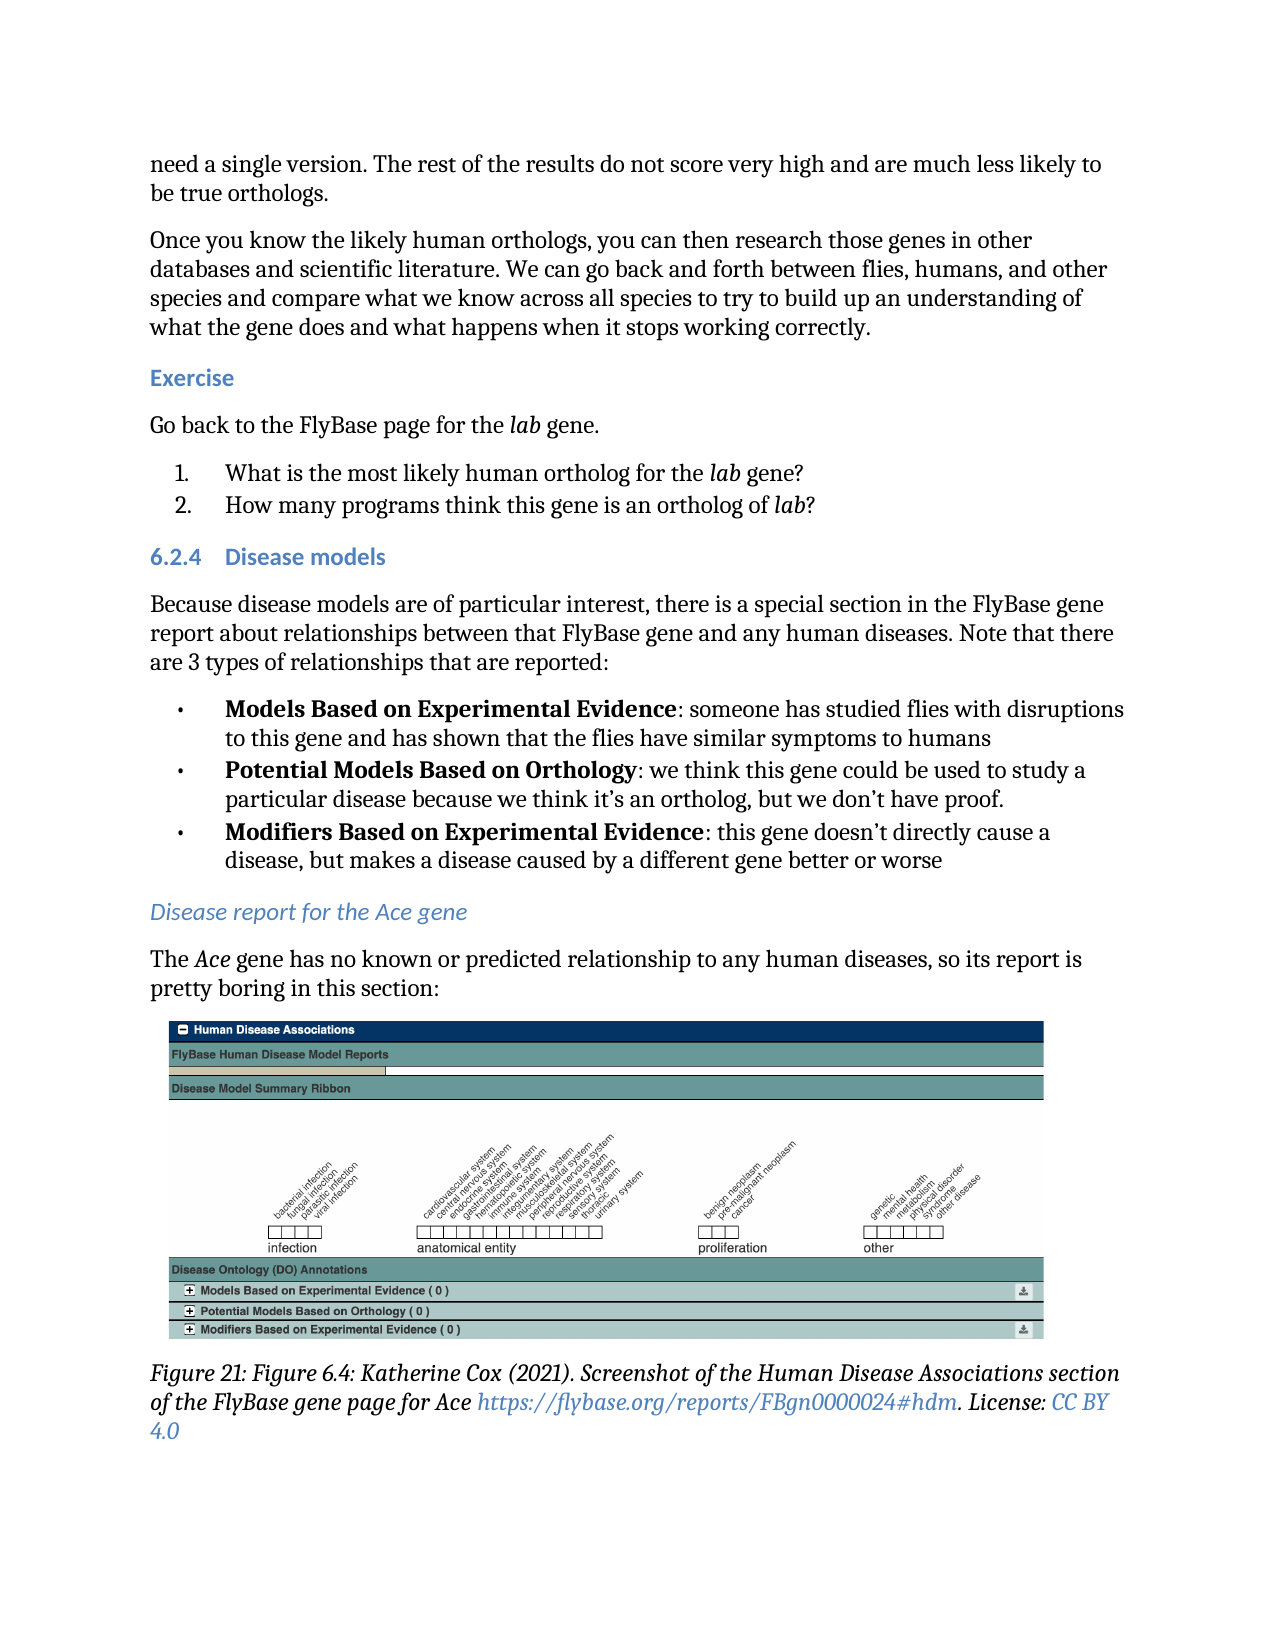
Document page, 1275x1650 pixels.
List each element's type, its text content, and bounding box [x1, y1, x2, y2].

list Potential Models Based on Orthology: we think this gene could be used to study a particular disease because we think it’s an ortholog, but we don’t have proof. [175, 756, 1125, 814]
list Models Based on Experimental Evidence: someone has studied flies with disruptions to this gene and has shown that the flies have similar symptoms to humans [175, 695, 1125, 753]
text Once you know the likely human orthologs, you can then research those genes in other databases and scientific literature. We can go back and forth between flies, humans, and other species and compare what we know across all species to try to build up an understanding of what the gene does and what happens when it stops working correctly. [150, 226, 1125, 341]
subtitle 6.2.4 Disease models [150, 541, 1125, 571]
text Go back to the FlyBase page for the lab gene. [150, 411, 1125, 440]
list What is the most likely human ortholog for the lab gene? [175, 459, 1125, 488]
subtitle Disease report for the Ace gene [150, 896, 1125, 927]
list How many programs think this gene is an ortholog of lab? [175, 491, 1125, 520]
text The Ace gene has no known or predicted relationship to any human diseases, so its report is pretty boring in this section: [150, 945, 1125, 1003]
list Modifiers Based on Experimental Evidence: this gene doesn’t directly cause a disease, but makes a disease caused by a different gene better or worse [175, 818, 1125, 875]
subtitle Exercise [150, 362, 1125, 393]
text Because disease models are of particular interest, there is a special section in the FlyBase gene report about relationships between that FlyBase gene and any human diseases. Note that there are 3 types of relationships that are reported: [150, 590, 1125, 676]
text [150, 150, 1125, 207]
picture [168, 1021, 1044, 1339]
